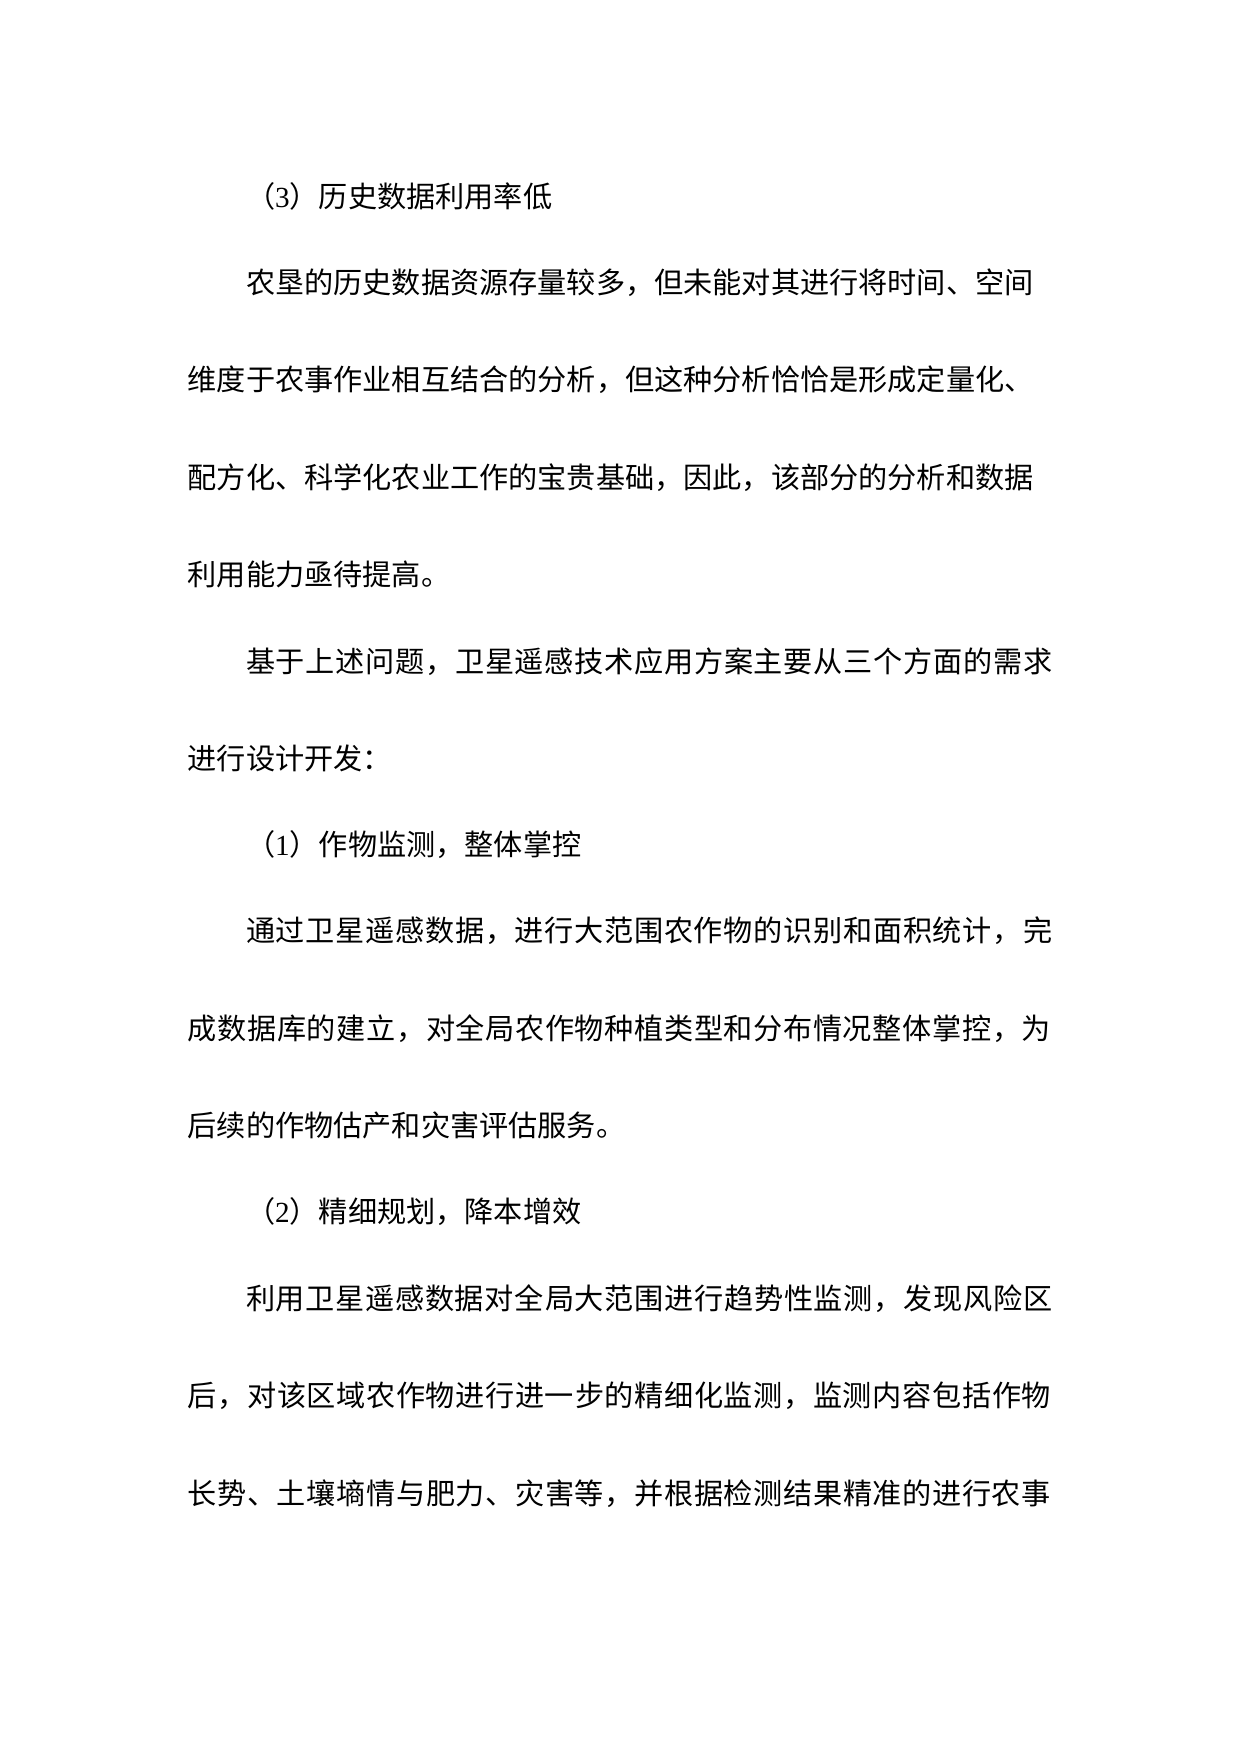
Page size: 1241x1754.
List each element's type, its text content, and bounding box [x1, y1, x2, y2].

text （3）历史数据利用率低 [187, 162, 1053, 227]
text 通过卫星遥感数据，进行大范围农作物的识别和面积统计，完成数据库的建立，对全局农作物种植类型和分布情况整体掌控，为后续的作物估产和灾害评估服务。 [187, 897, 1053, 1157]
text （2）精细规划，降本增效 [187, 1178, 1053, 1243]
text 农垦的历史数据资源存量较多，但未能对其进行将时间、空间维度于农事作业相互结合的分析，但这种分析恰恰是形成定量化、配方化、科学化农业工作的宝贵基础，因此，该部分的分析和数据利用能力亟待提高。 [187, 248, 1053, 606]
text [187, 1264, 1053, 1524]
text 基于上述问题，卫星遥感技术应用方案主要从三个方面的需求进行设计开发： [187, 627, 1053, 789]
text （1）作物监测，整体掌控 [187, 810, 1053, 875]
